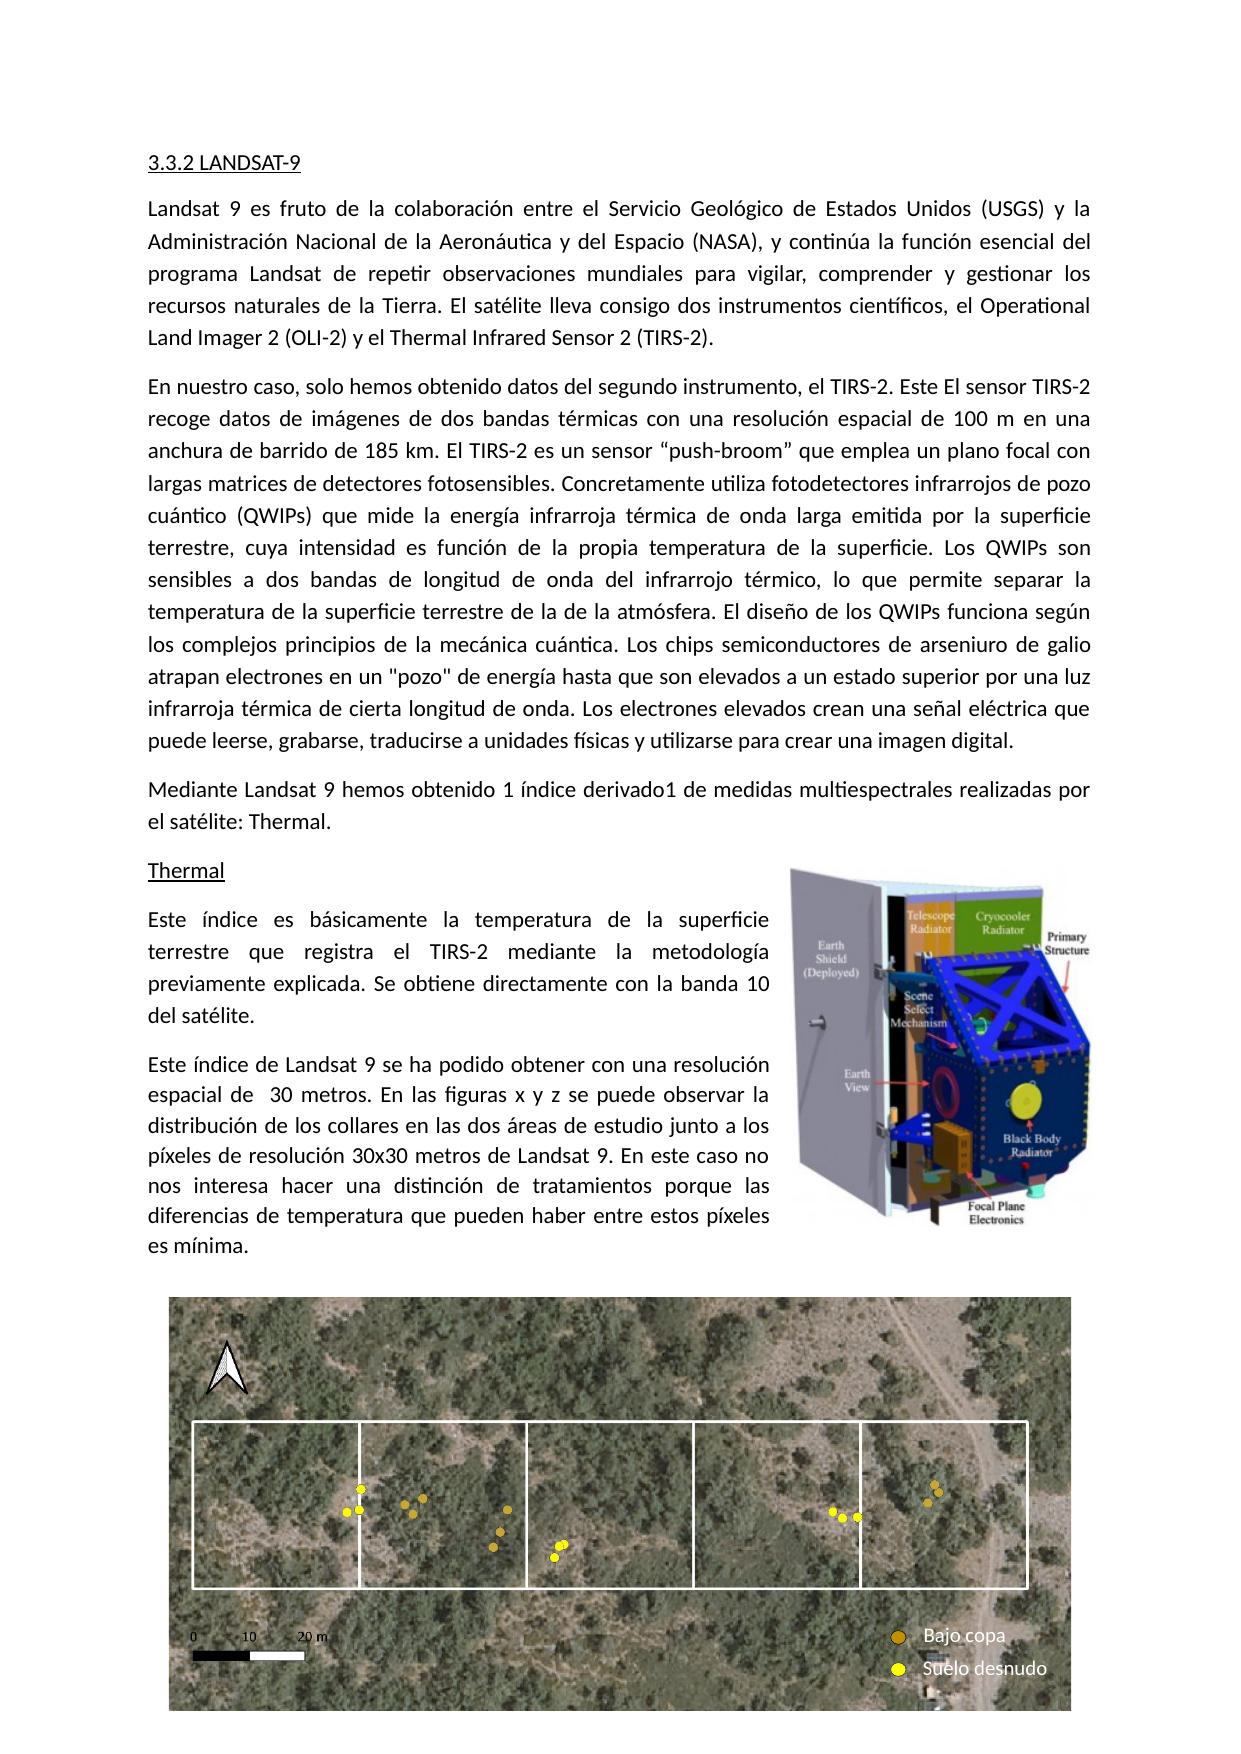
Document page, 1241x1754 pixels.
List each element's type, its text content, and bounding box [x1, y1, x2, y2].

text Mediante Landsat 9 hemos obtenido 1 índice derivado1 de medidas multiespectrales realizadas por el satélite: Thermal. [148, 775, 1092, 835]
text 3.3.2 LANDSAT-9 [148, 148, 1092, 176]
text En nuestro caso, solo hemos obtenido datos del segundo instrumento, el TIRS-2. Este El sensor TIRS-2 recoge datos de imágenes de dos bandas térmicas con una resolución espacial de 100 m en una anchura de barrido de 185 km. El TIRS-2 es un sensor “push-broom” que emplea un plano focal con largas matrices de detectores fotosensibles. Concretamente utiliza fotodetectores infrarrojos de pozo cuántico (QWIPs) que mide la energía infrarroja térmica de onda larga emitida por la superficie terrestre, cuya intensidad es función de la propia temperatura de la superficie. Los QWIPs son sensibles a dos bandas de longitud de onda del infrarrojo térmico, lo que permite separar la temperatura de la superficie terrestre de la de la atmósfera. El diseño de los QWIPs funciona según los complejos principios de la mecánica cuántica. Los chips semiconductores de arseniuro de galio atrapan electrones en un "pozo" de energía hasta que son elevados a un estado superior por una luz infrarroja térmica de cierta longitud de onda. Los electrones elevados crean una señal eléctrica que puede leerse, grabarse, traducirse a unidades físicas y utilizarse para crear una imagen digital. [148, 372, 1092, 754]
text Thermal [148, 856, 1092, 884]
text Este índice es básicamente la temperatura de la superficie terrestre que registra el TIRS-2 mediante la metodología previamente explicada. Se obtiene directamente con la banda 10 del satélite. [148, 905, 789, 1029]
picture [789, 867, 1093, 1227]
text Este índice de Landsat 9 se ha podido obtener con una resolución espacial de 30 metros. En las figuras x y z se puede observar la distribución de los collares en las dos áreas de estudio junto a los píxeles de resolución 30x30 metros de Landsat 9. En este caso no nos interesa hacer una distinción de tratamientos porque las diferencias de temperatura que pueden haber entre estos píxeles es mínima. [148, 1050, 1092, 1260]
text Landsat 9 es fruto de la colaboración entre el Servicio Geológico de Estados Unidos (USGS) y la Administración Nacional de la Aeronáutica y del Espacio (NASA), y continúa la función esencial del programa Landsat de repetir observaciones mundiales para vigilar, comprender y gestionar los recursos naturales de la Tierra. El satélite lleva consigo dos instrumentos científicos, el Operational Land Imager 2 (OLI-2) y el Thermal Infrared Sensor 2 (TIRS-2). [148, 194, 1092, 351]
picture [168, 1297, 1072, 1711]
